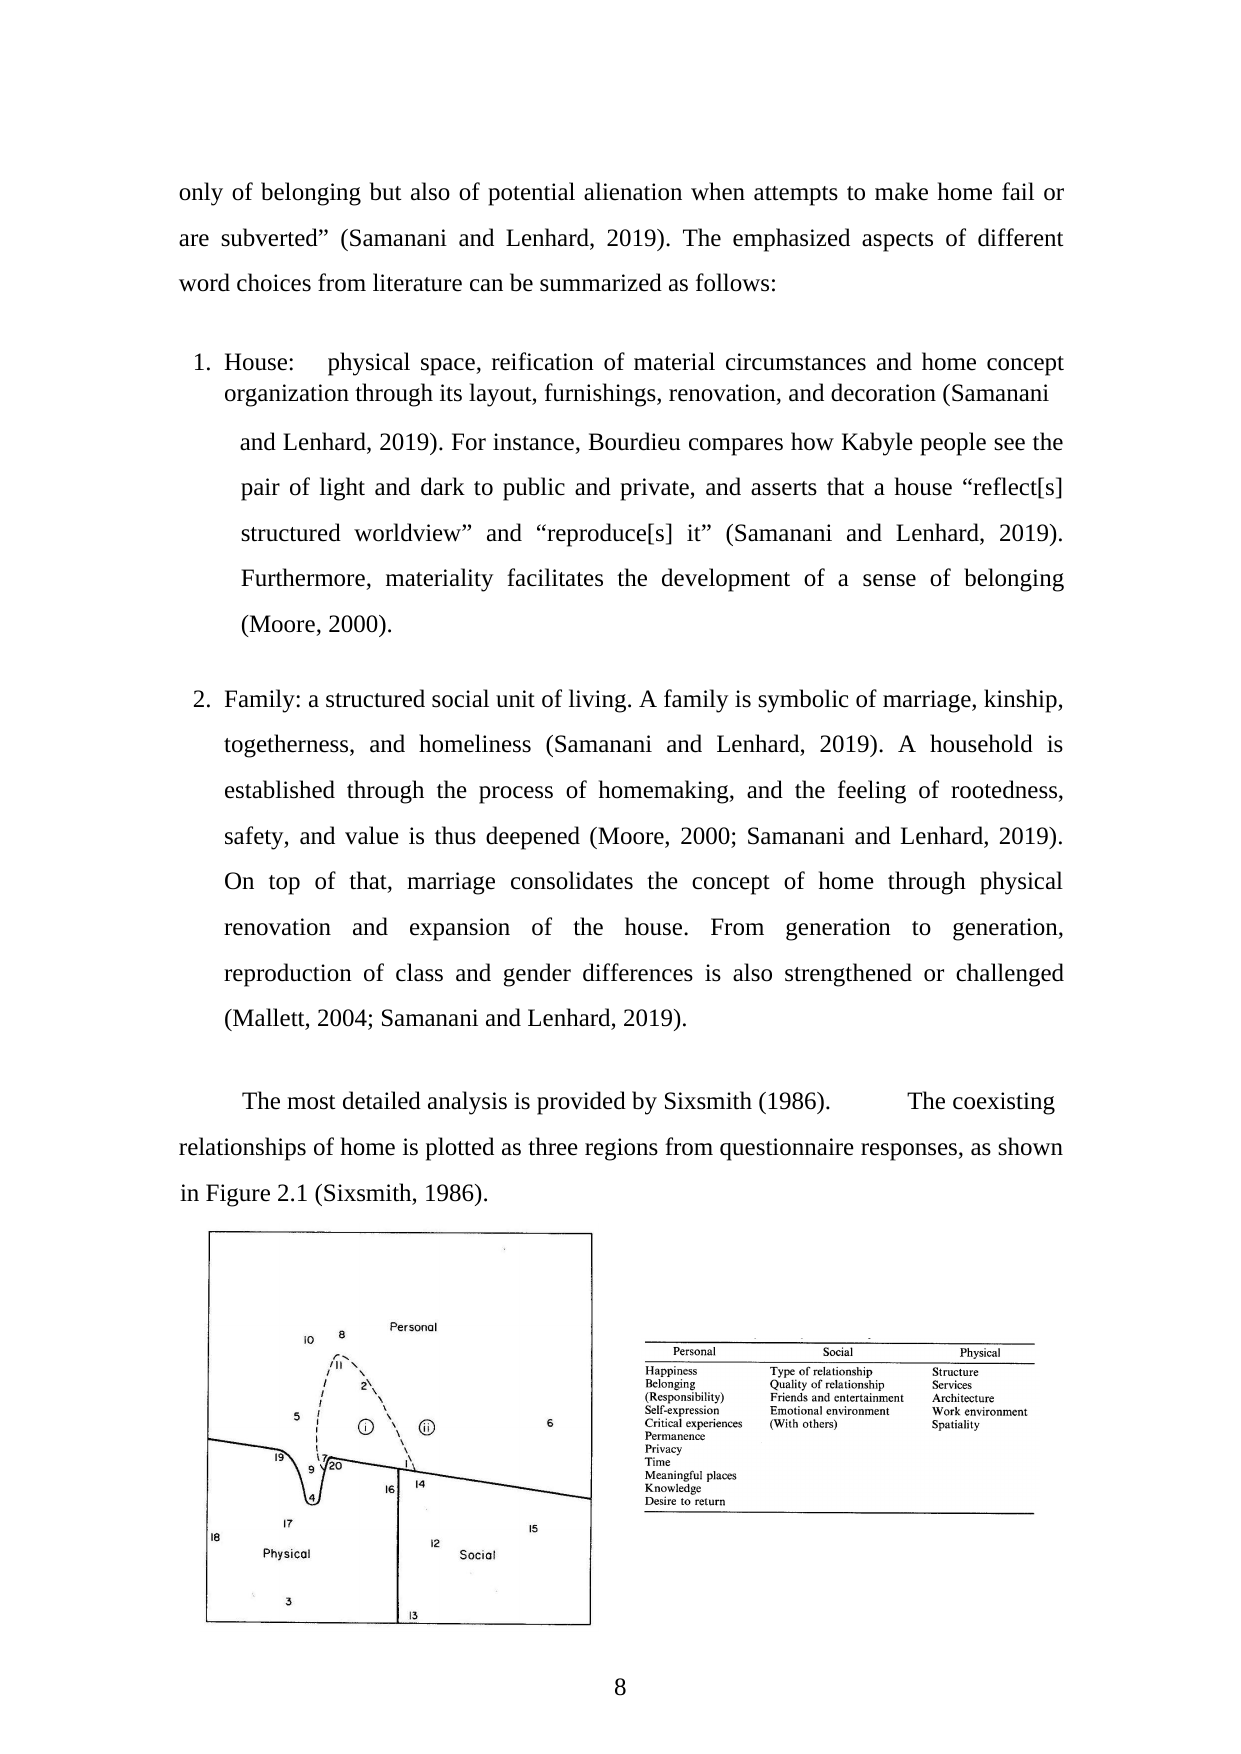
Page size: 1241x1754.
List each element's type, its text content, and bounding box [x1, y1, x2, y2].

picture [200, 1223, 599, 1632]
list Family: a structured social unit of living. A family is symbolic of marriage, kinship, togetherness, and homeliness (Samanani and Lenhard, 2019). A household is established through the process of homemaking, and the feeling of rootedness, safety, and value is thus deepened (Moore, 2000; Samanani and Lenhard, 2019). On top of that, marriage consolidates the concept of home through physical renovation and expansion of the house. From generation to generation, reproduction of class and gender differences is also strengthened or challenged (Mallett, 2004; Samanani and Lenhard, 2019). [193, 684, 1064, 1032]
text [179, 177, 1064, 297]
list House: physical space, reification of material circumstances and home concept organization through its layout, furnishings, renovation, and decoration (Samanani [193, 347, 1064, 407]
text relationships of home is plotted as three regions from questionnaire responses, as shown in Figure 2.1 (Sixsmith, 1986). [179, 1132, 1064, 1207]
picture [641, 1338, 1040, 1518]
text The most detailed analysis is provided by Sixsmith (1986). The co­existing [177, 1086, 1137, 1115]
text and Lenhard, 2019). For instance, Bourdieu compares how Kabyle people see the pair of light and dark to public and private, and asserts that a house “reflect[s] structured worldview” and “reproduce[s] it” (Samanani and Lenhard, 2019). Furthermore, materiality facilitates the development of a sense of belonging (Moore, 2000). [239, 427, 1064, 638]
